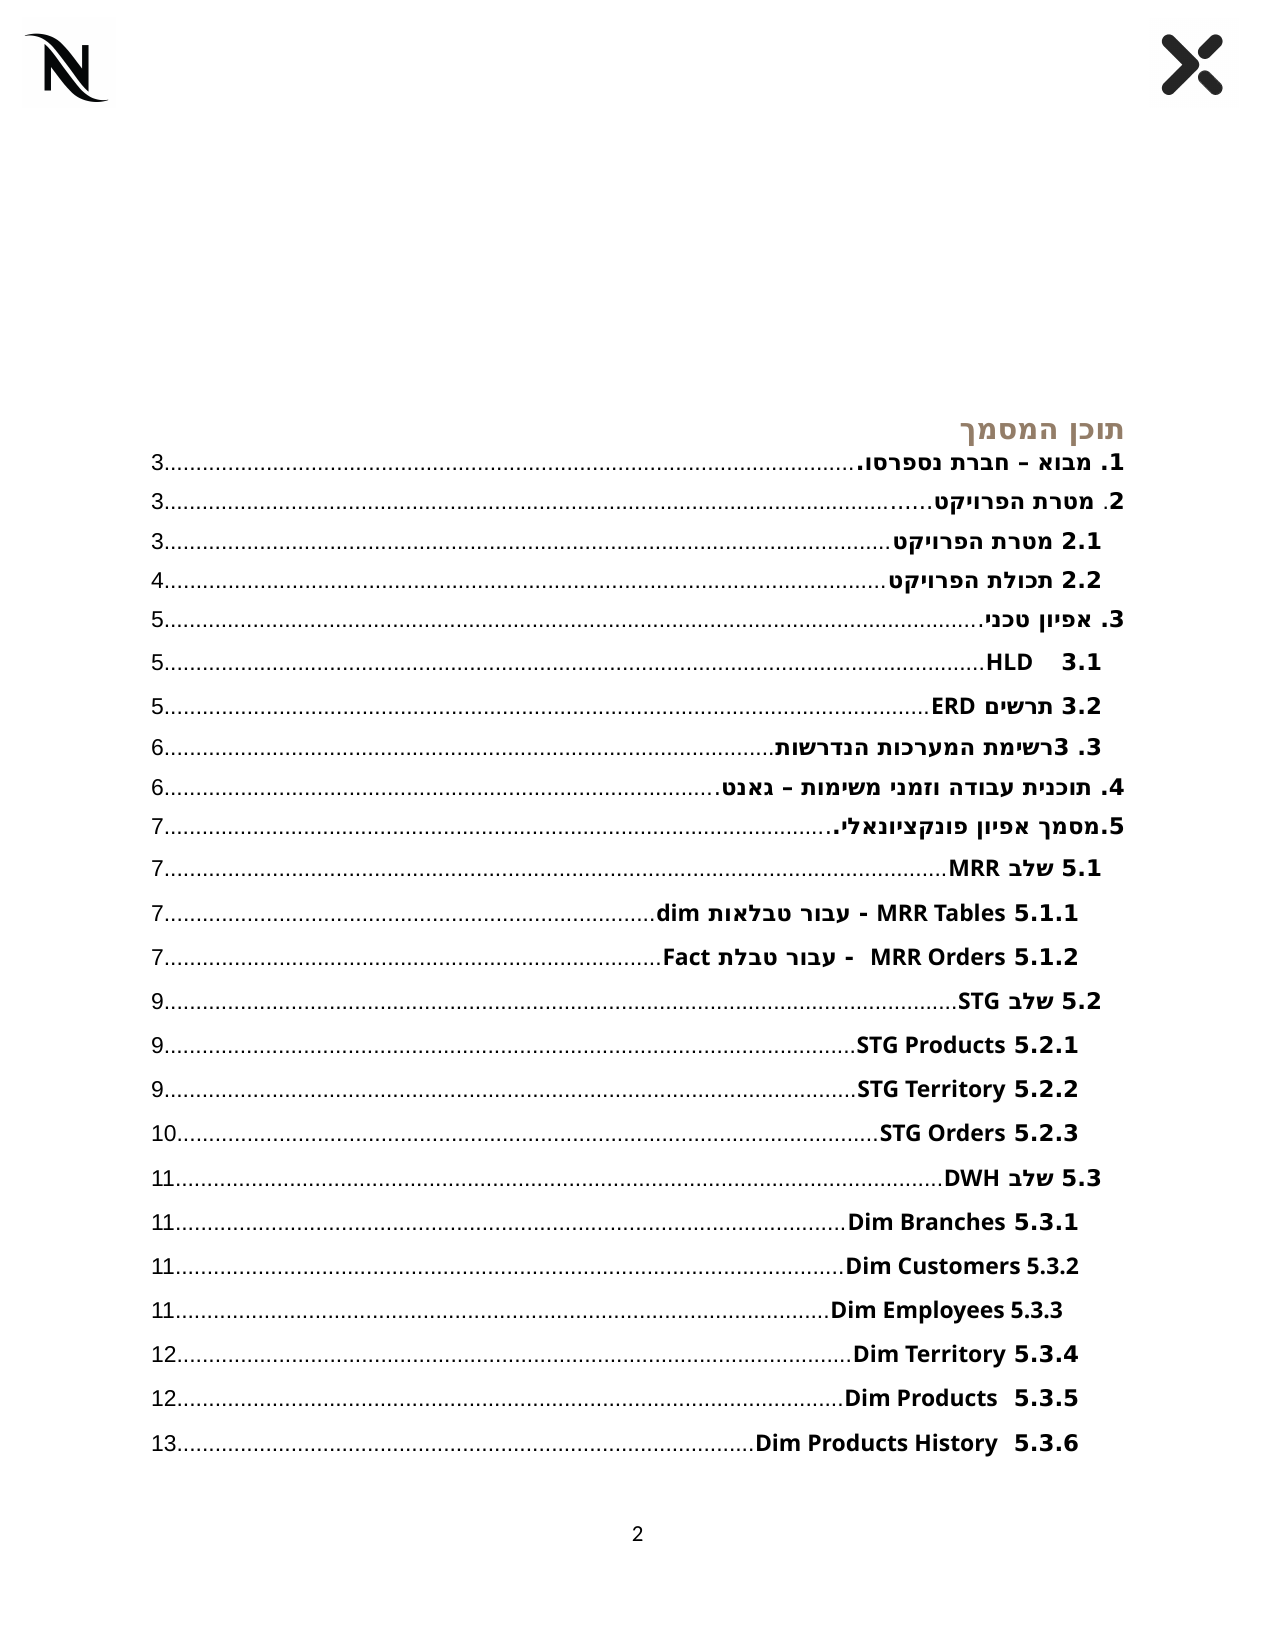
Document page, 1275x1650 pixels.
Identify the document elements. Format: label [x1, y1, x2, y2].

picture [22, 17, 117, 108]
